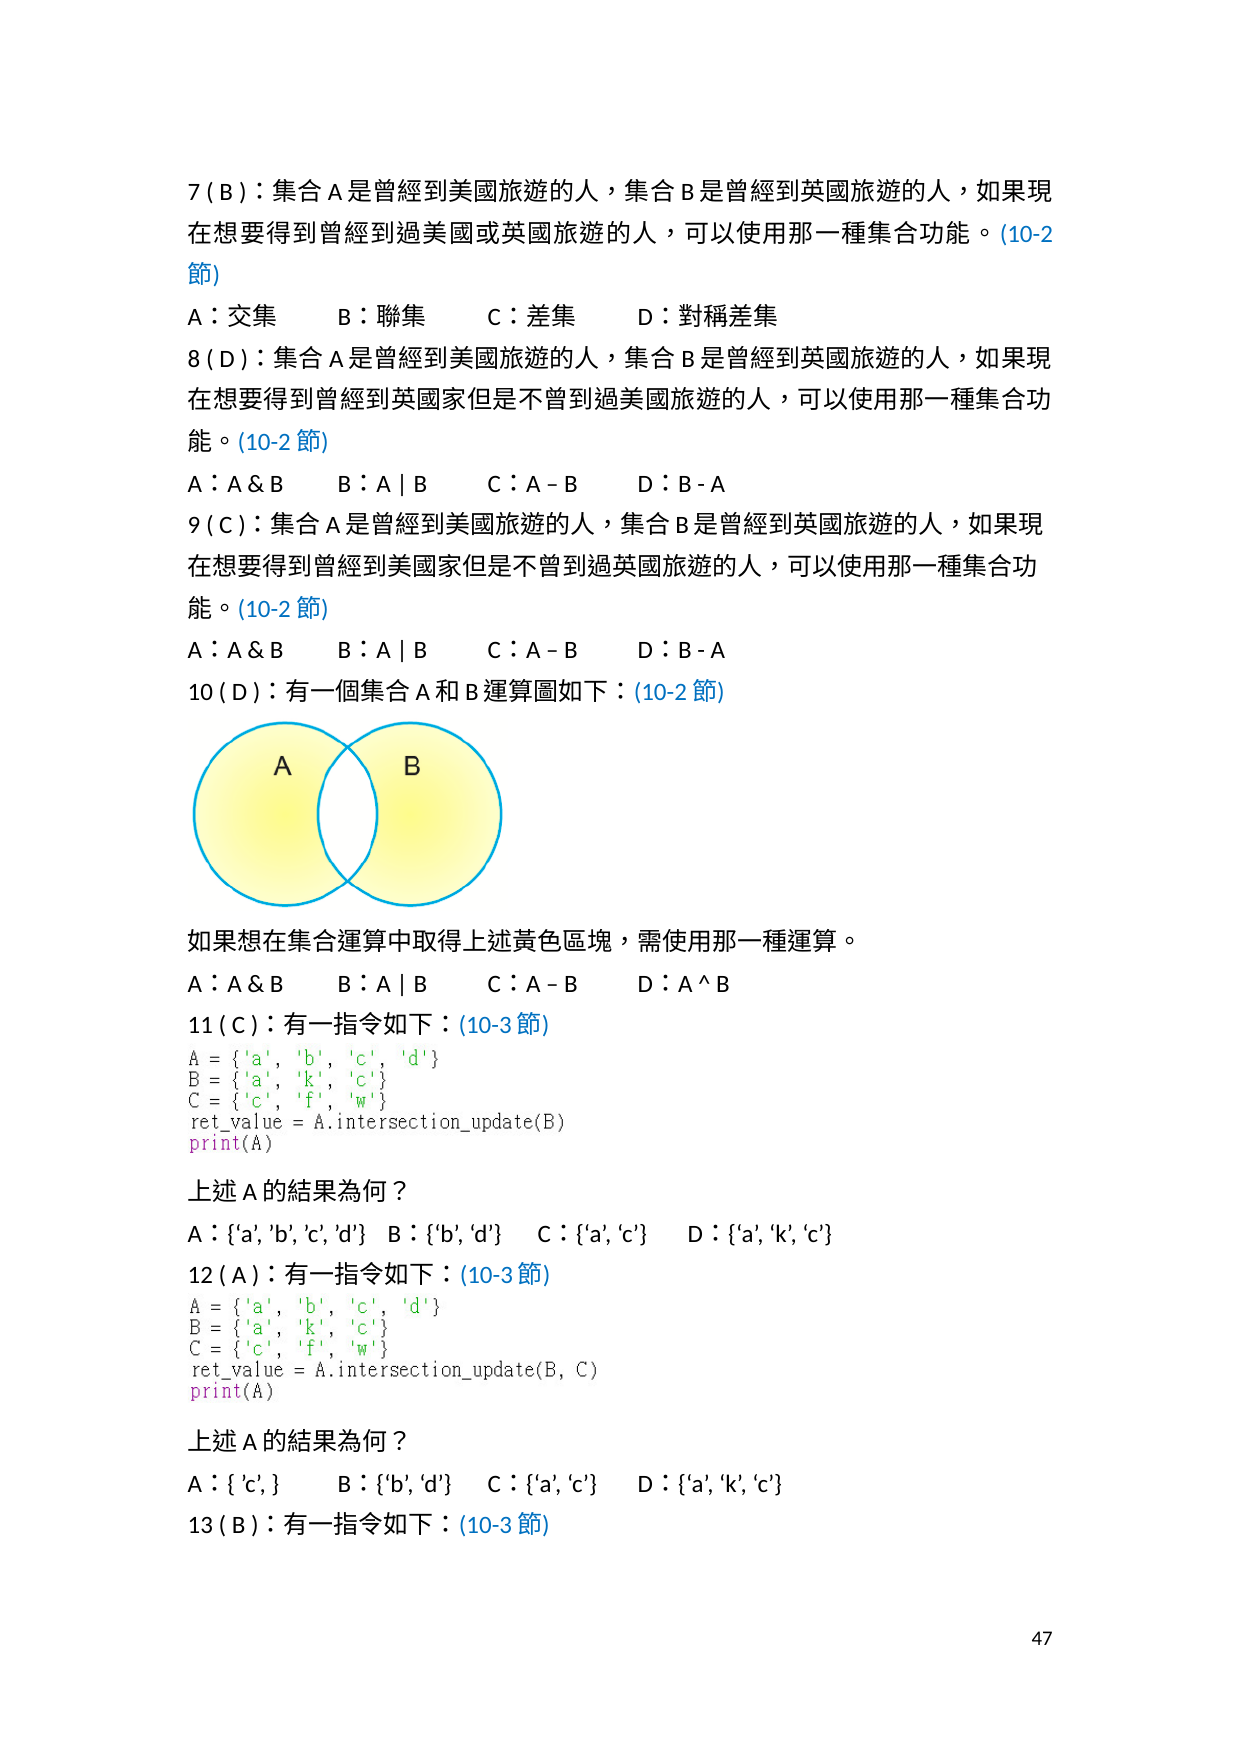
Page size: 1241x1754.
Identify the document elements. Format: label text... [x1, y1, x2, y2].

text 11 ( C )：有一指令如下：(10-3節) [187, 1002, 1053, 1044]
text A：{ ’c’, } B：{‘b’, ‘d’} C：{‘a’, ‘c’} D：{‘a’, ‘k’, ‘c’} [187, 1460, 1053, 1502]
text A：A & B B：A | B C：A – B D：B - A [187, 627, 1053, 669]
text 10 ( D )：有一個集合A和B運算圖如下：(10-2節) [187, 669, 1053, 710]
text 上述A的結果為何？ [187, 1169, 1053, 1210]
text 12 ( A )：有一指令如下：(10-3節) [187, 1252, 1053, 1294]
picture [187, 718, 508, 911]
text A：{‘a’, ’b’, ’c’, ’d’} B：{‘b’, ‘d’} C：{‘a’, ‘c’} D：{‘a’, ‘k’, ‘c’} [187, 1210, 1053, 1252]
text 如果想在集合運算中取得上述黃色區塊，需使用那一種運算。 [187, 919, 1053, 960]
picture [187, 1043, 567, 1155]
text 9 ( C )：集合A是曾經到美國旅遊的人，集合B是曾經到英國旅遊的人，如果現在想要得到曾經到美國家但是不曾到過英國旅遊的人，可以使用那一種集合功能。(10-2節) [187, 502, 1053, 627]
text 13 ( B )：有一指令如下：(10-3節) [187, 1502, 1053, 1544]
text 上述A的結果為何？ [187, 1419, 1053, 1460]
picture [187, 1293, 600, 1404]
text 7 ( B )：集合A是曾經到美國旅遊的人，集合B是曾經到英國旅遊的人，如果現在想要得到曾經到過美國或英國旅遊的人，可以使用那一種集合功能。(10-2節) [187, 169, 1053, 294]
text A：交集 B：聯集 C：差集 D：對稱差集 [187, 294, 1053, 335]
text 8 ( D )：集合A是曾經到美國旅遊的人，集合B是曾經到英國旅遊的人，如果現在想要得到曾經到英國家但是不曾到過美國旅遊的人，可以使用那一種集合功能。(10-2節) [187, 335, 1053, 460]
text A：A & B B：A | B C：A – B D：B - A [187, 460, 1053, 502]
text A：A & B B：A | B C：A – B D：A ^ B [187, 960, 1053, 1002]
